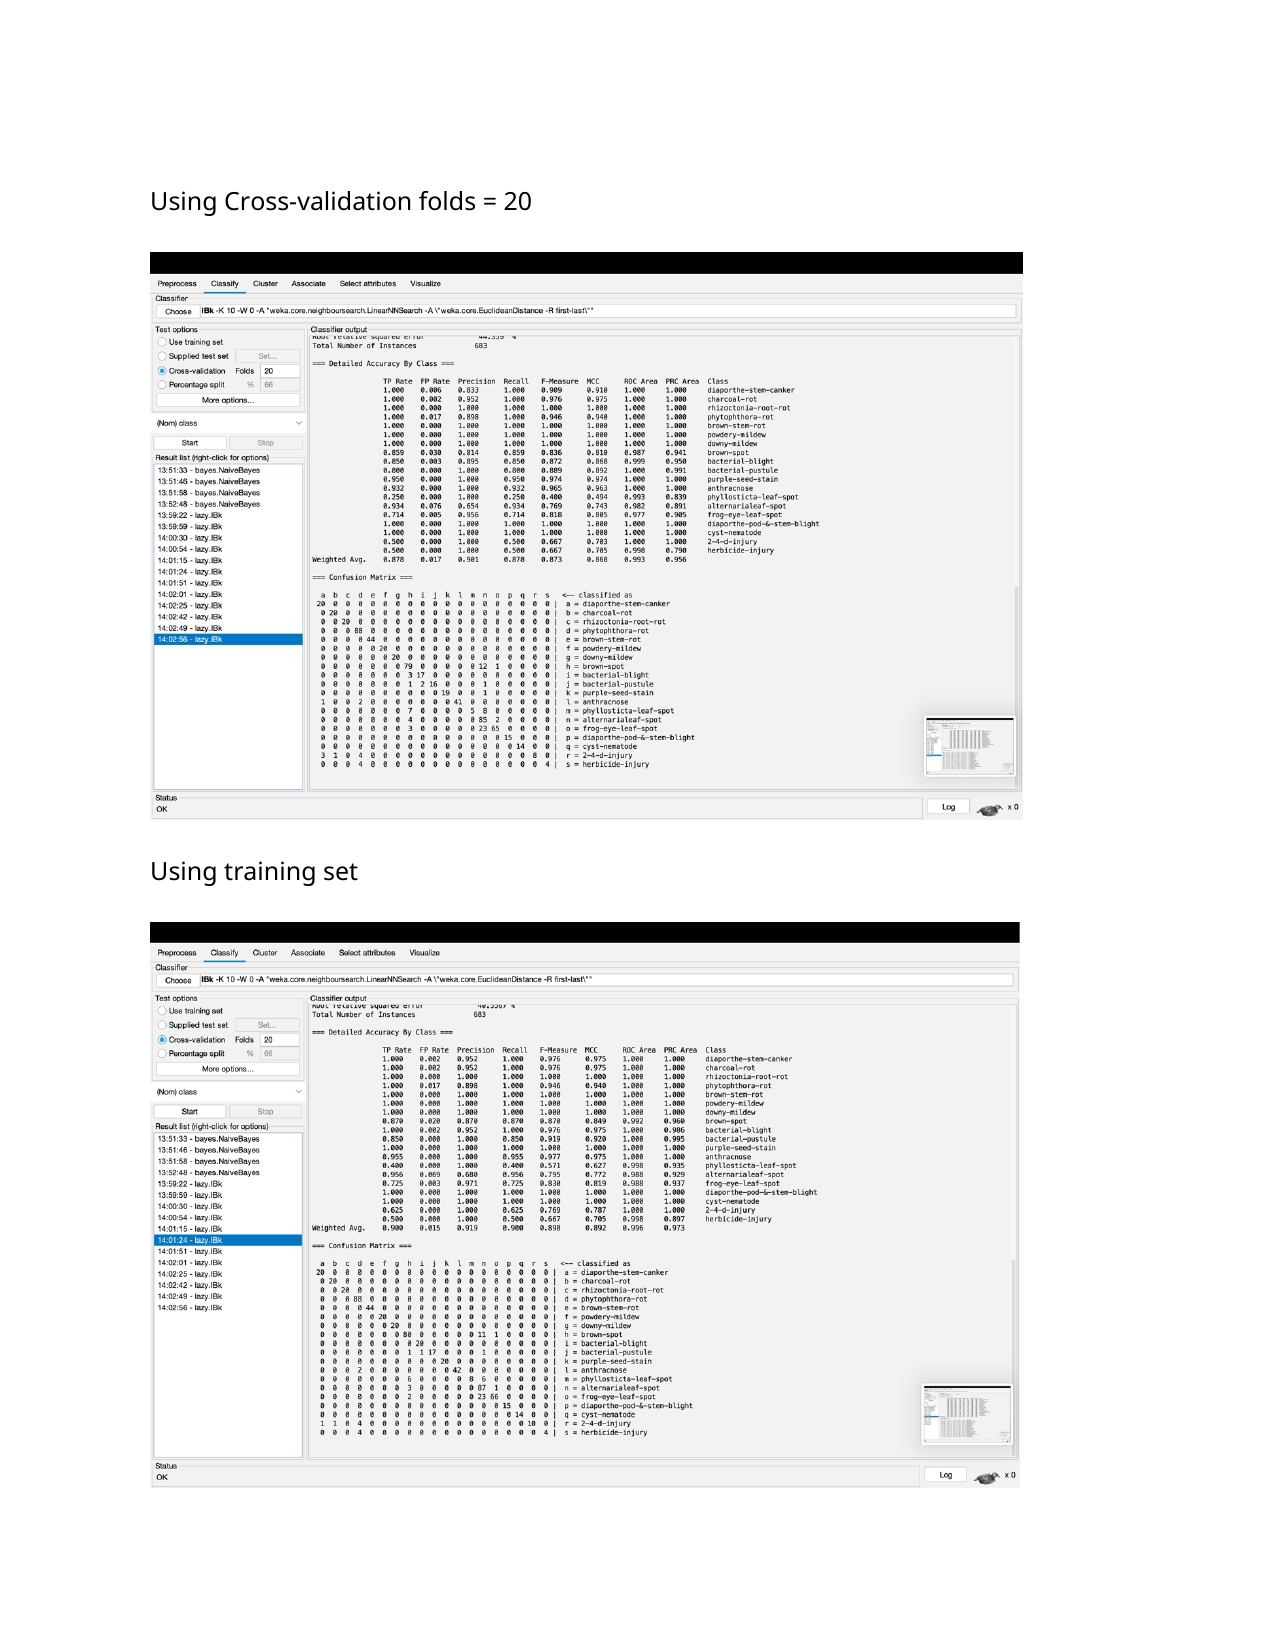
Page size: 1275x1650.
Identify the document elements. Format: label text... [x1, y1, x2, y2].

text Using training set [150, 854, 1125, 888]
picture [150, 252, 1023, 820]
text Using Cross-validation folds = 20 [150, 184, 1125, 218]
picture [150, 922, 1020, 1488]
